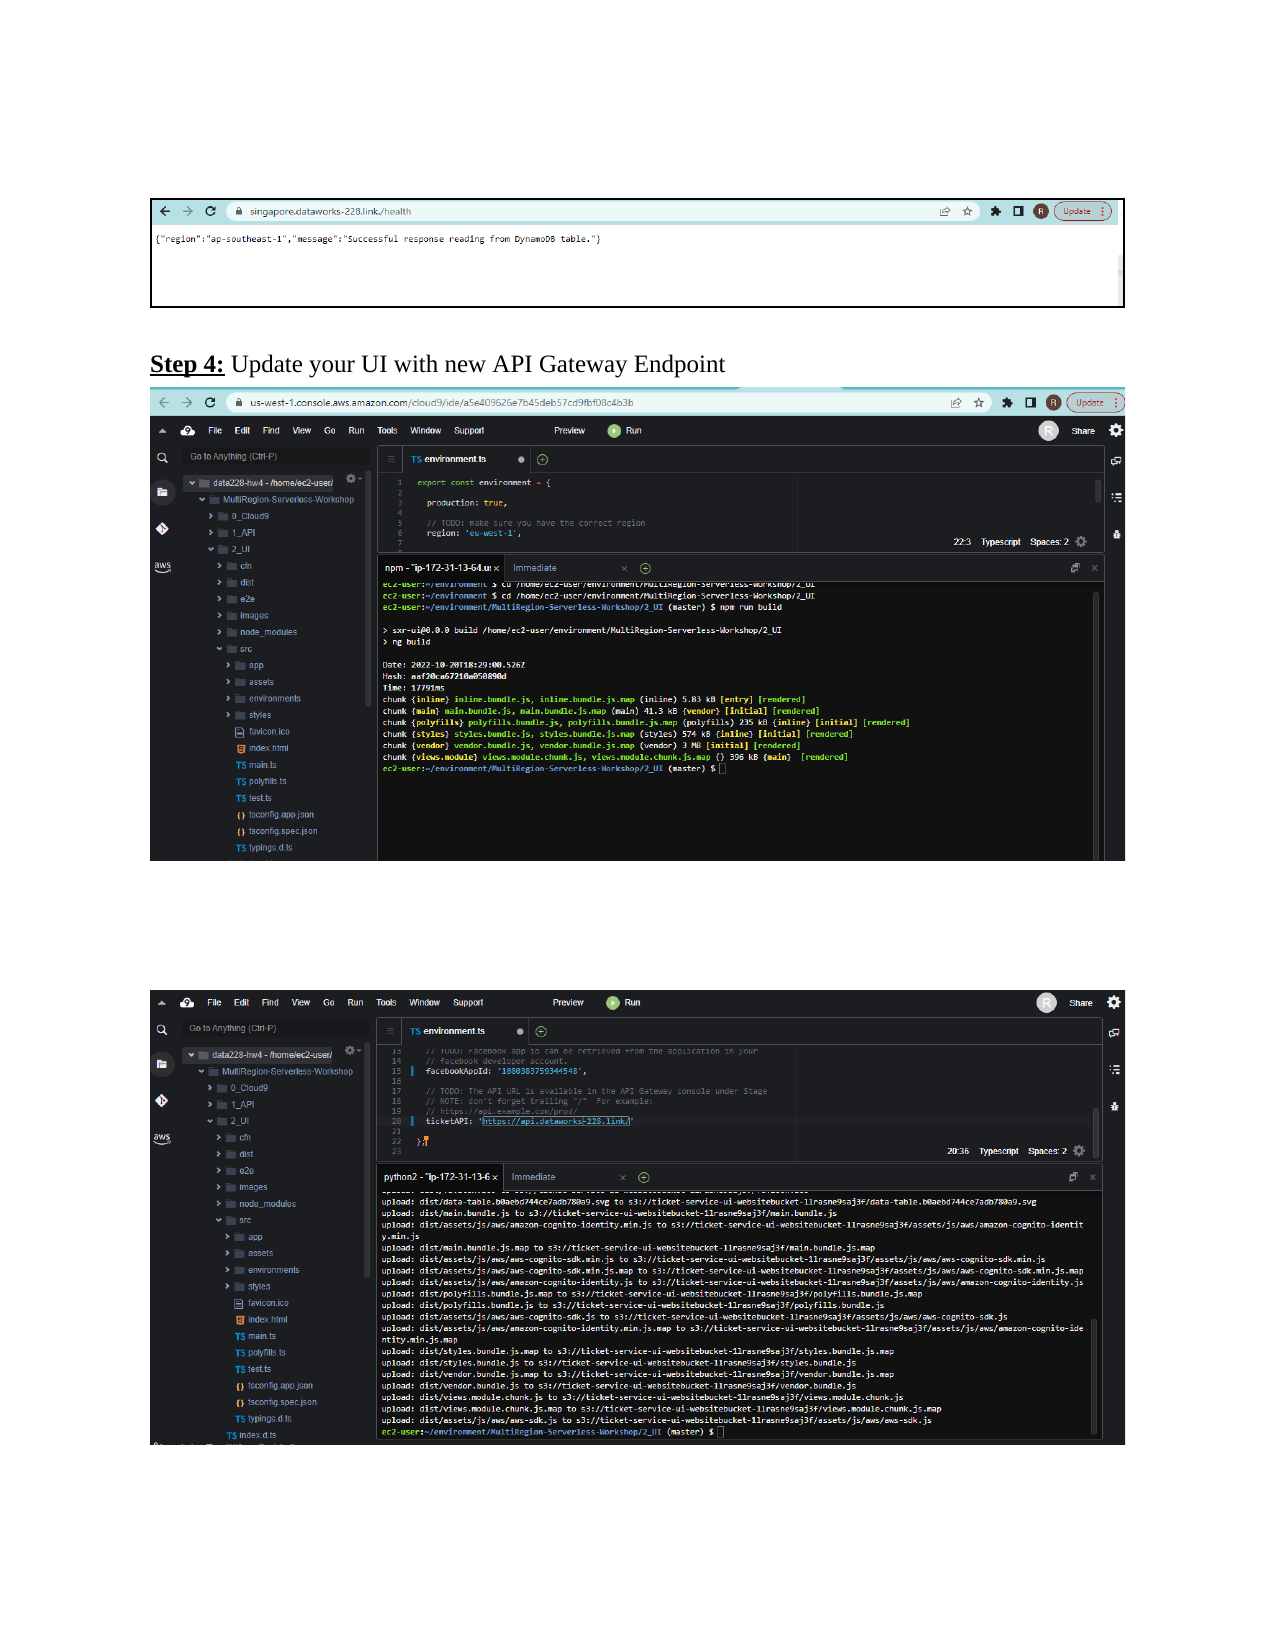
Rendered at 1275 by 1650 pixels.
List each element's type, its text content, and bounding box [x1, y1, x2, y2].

picture [152, 200, 1123, 306]
subtitle Step 4: Update your UI with new API Gateway Endpoint [150, 349, 1125, 387]
picture [150, 990, 1125, 1445]
picture [150, 387, 1125, 861]
